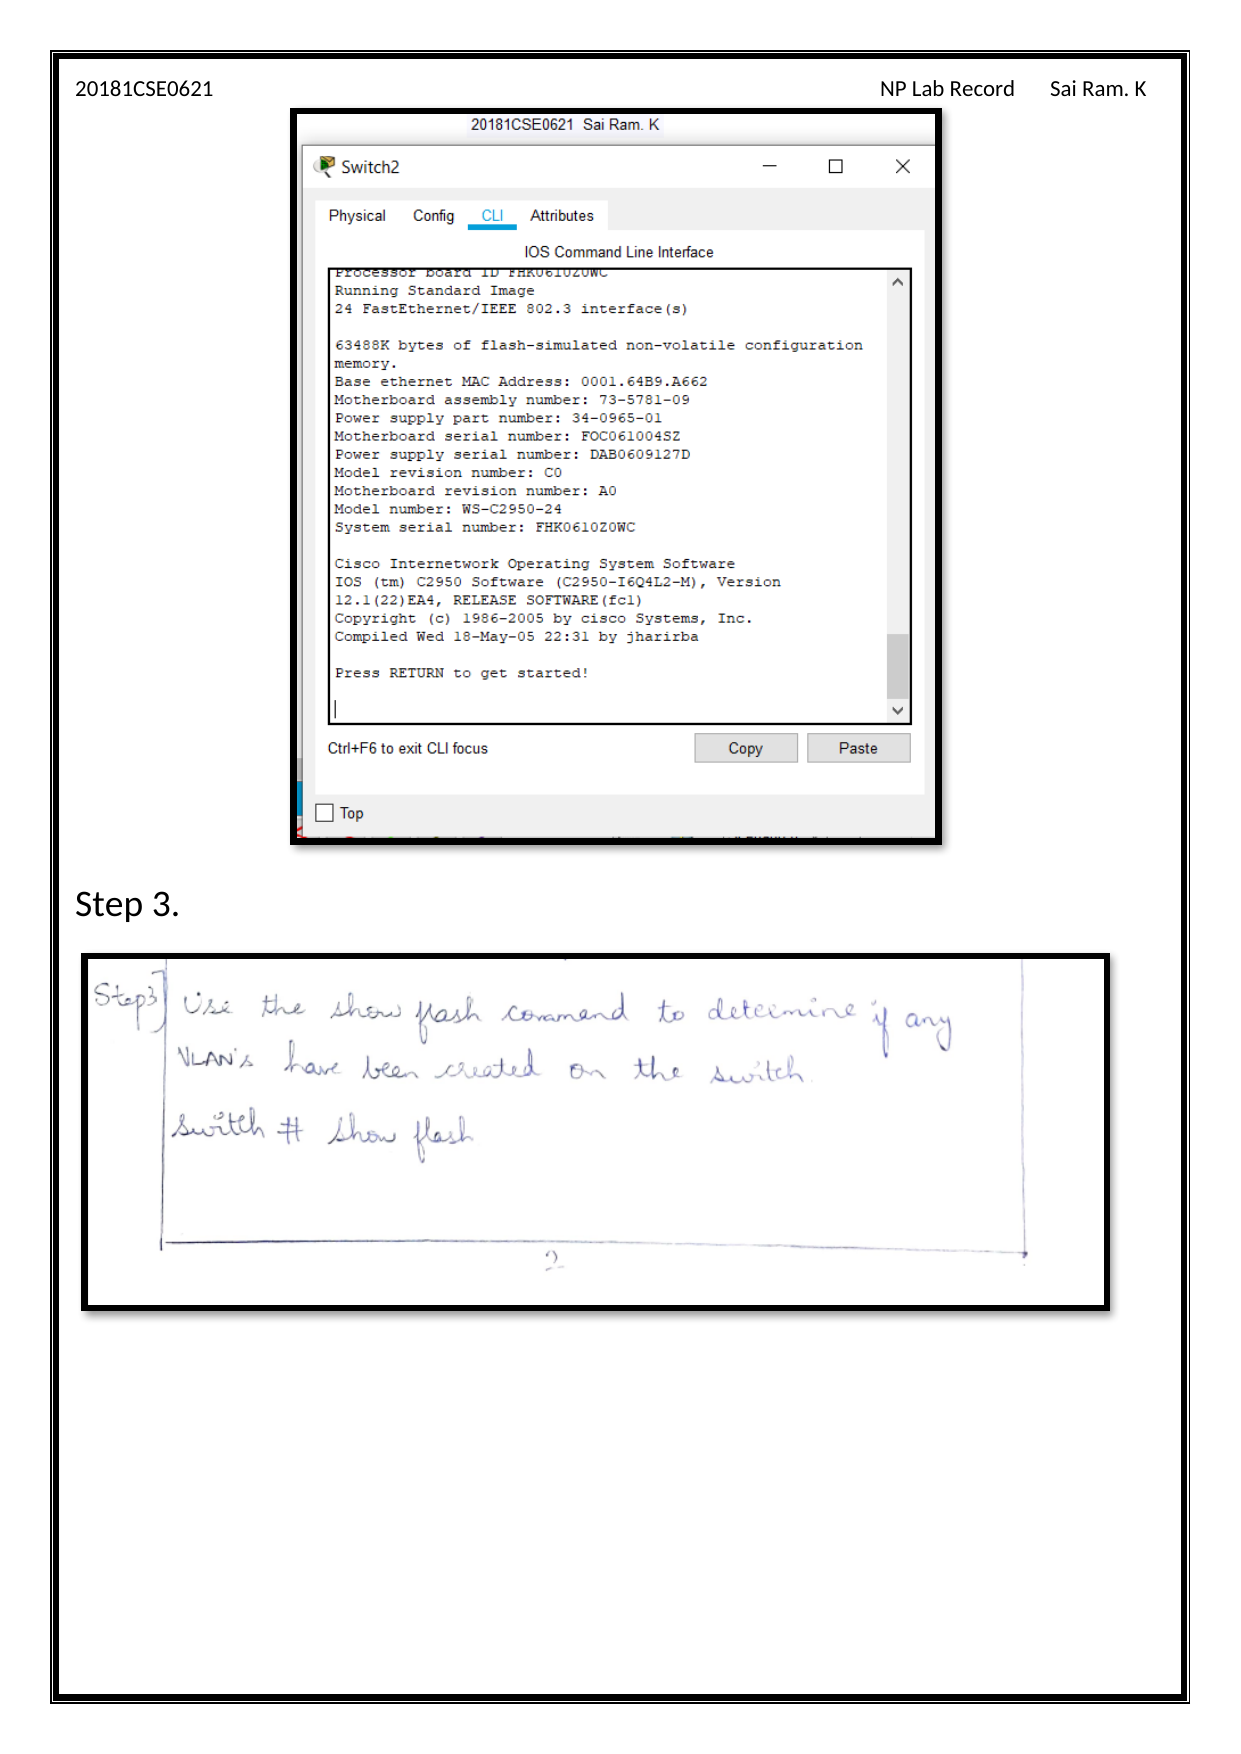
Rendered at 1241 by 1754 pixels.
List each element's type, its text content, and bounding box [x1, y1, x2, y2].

picture [297, 114, 935, 838]
text Step 3. [75, 880, 1165, 926]
picture [88, 959, 1104, 1305]
